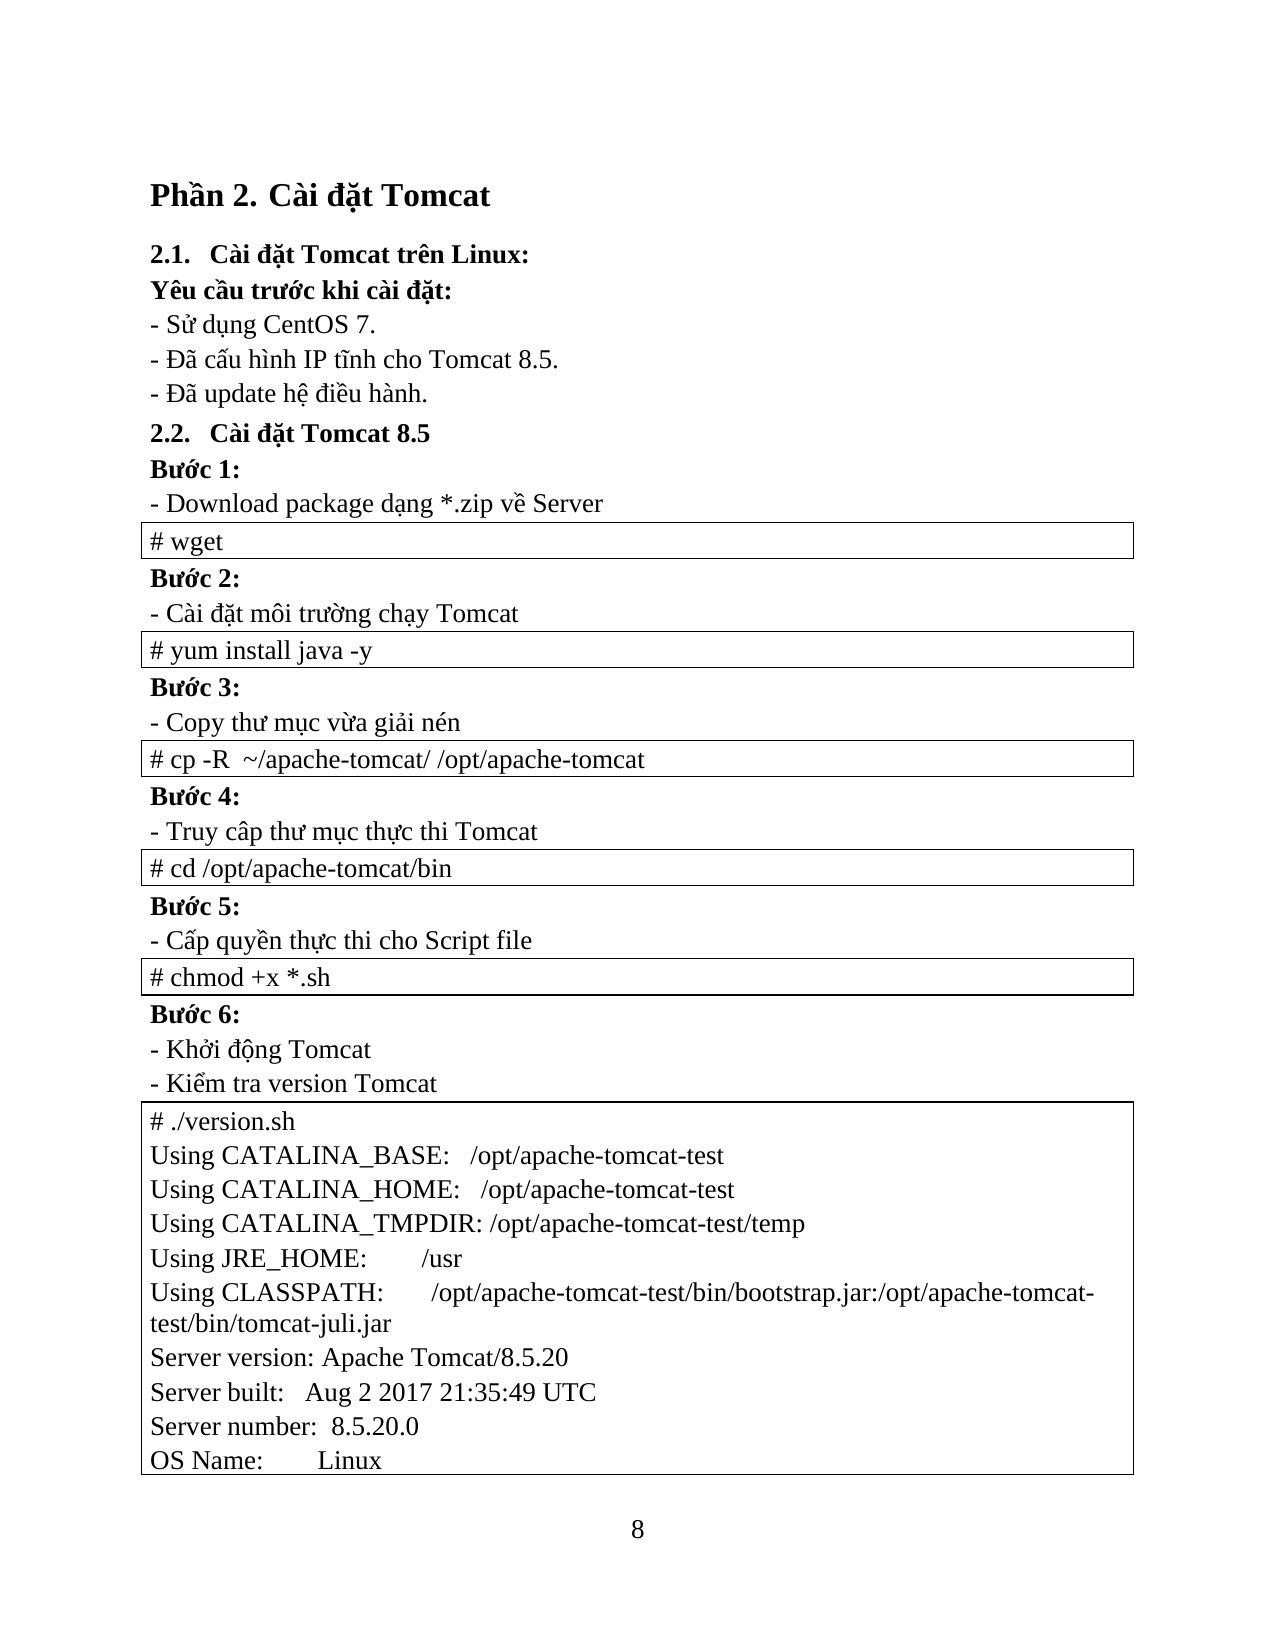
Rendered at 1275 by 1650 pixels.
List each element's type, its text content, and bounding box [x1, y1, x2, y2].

text - Khởi động Tomcat [150, 1033, 1125, 1064]
text - Cài đặt môi trường chạy Tomcat [150, 597, 1125, 628]
text Bước 1: [150, 453, 1125, 484]
subtitle Cài đặt Tomcat [150, 175, 1125, 213]
text Bước 3: [150, 671, 1125, 703]
text Using CLASSPATH: /opt/apache-tomcat-test/bin/bootstrap.jar:/opt/apache-tomcat-test/bin/tomcat-juli.jar [142, 1273, 1133, 1338]
text - Cấp quyền thực thi cho Script file [150, 924, 1125, 955]
text Using JRE_HOME: /usr [142, 1238, 1133, 1273]
text Bước 6: [150, 999, 1125, 1030]
text - Copy thư mục vừa giải nén [150, 706, 1125, 737]
text Bước 2: [150, 562, 1125, 593]
text OS Name: Linux [142, 1441, 1133, 1474]
text - Kiểm tra version Tomcat [150, 1067, 1125, 1098]
text - Đã update hệ điều hành. [150, 377, 1125, 408]
text Server built: Aug 2 2017 21:35:49 UTC [142, 1372, 1133, 1407]
text # chmod +x *.sh [142, 959, 1133, 994]
text - Truy câp thư mục thực thi Tomcat [150, 815, 1125, 846]
text Bước 4: [150, 781, 1125, 812]
text Using CATALINA_BASE: /opt/apache-tomcat-test [142, 1136, 1133, 1170]
text Server version: Apache Tomcat/8.5.20 [142, 1338, 1133, 1372]
text # cd /opt/apache-tomcat/bin [142, 850, 1133, 885]
text - Sử dụng CentOS 7. [150, 308, 1125, 339]
text Using CATALINA_HOME: /opt/apache-tomcat-test [142, 1170, 1133, 1204]
text # wget [142, 523, 1133, 558]
text Server number: 8.5.20.0 [142, 1407, 1133, 1441]
text - Đã cấu hình IP tĩnh cho Tomcat 8.5. [150, 343, 1125, 374]
text # cp -R ~/apache-tomcat/ /opt/apache-tomcat [142, 741, 1133, 776]
text # yum install java -y [142, 632, 1133, 667]
text Bước 5: [150, 889, 1125, 921]
text Yêu cầu trước khi cài đặt: [150, 274, 1125, 305]
subtitle Cài đặt Tomcat 8.5 [150, 417, 1125, 449]
text Using CATALINA_TMPDIR: /opt/apache-tomcat-test/temp [142, 1204, 1133, 1238]
subtitle Cài đặt Tomcat trên Linux: [150, 238, 1125, 269]
text # ./version.sh [142, 1103, 1133, 1136]
text - Download package dạng *.zip về Server [150, 488, 1125, 519]
